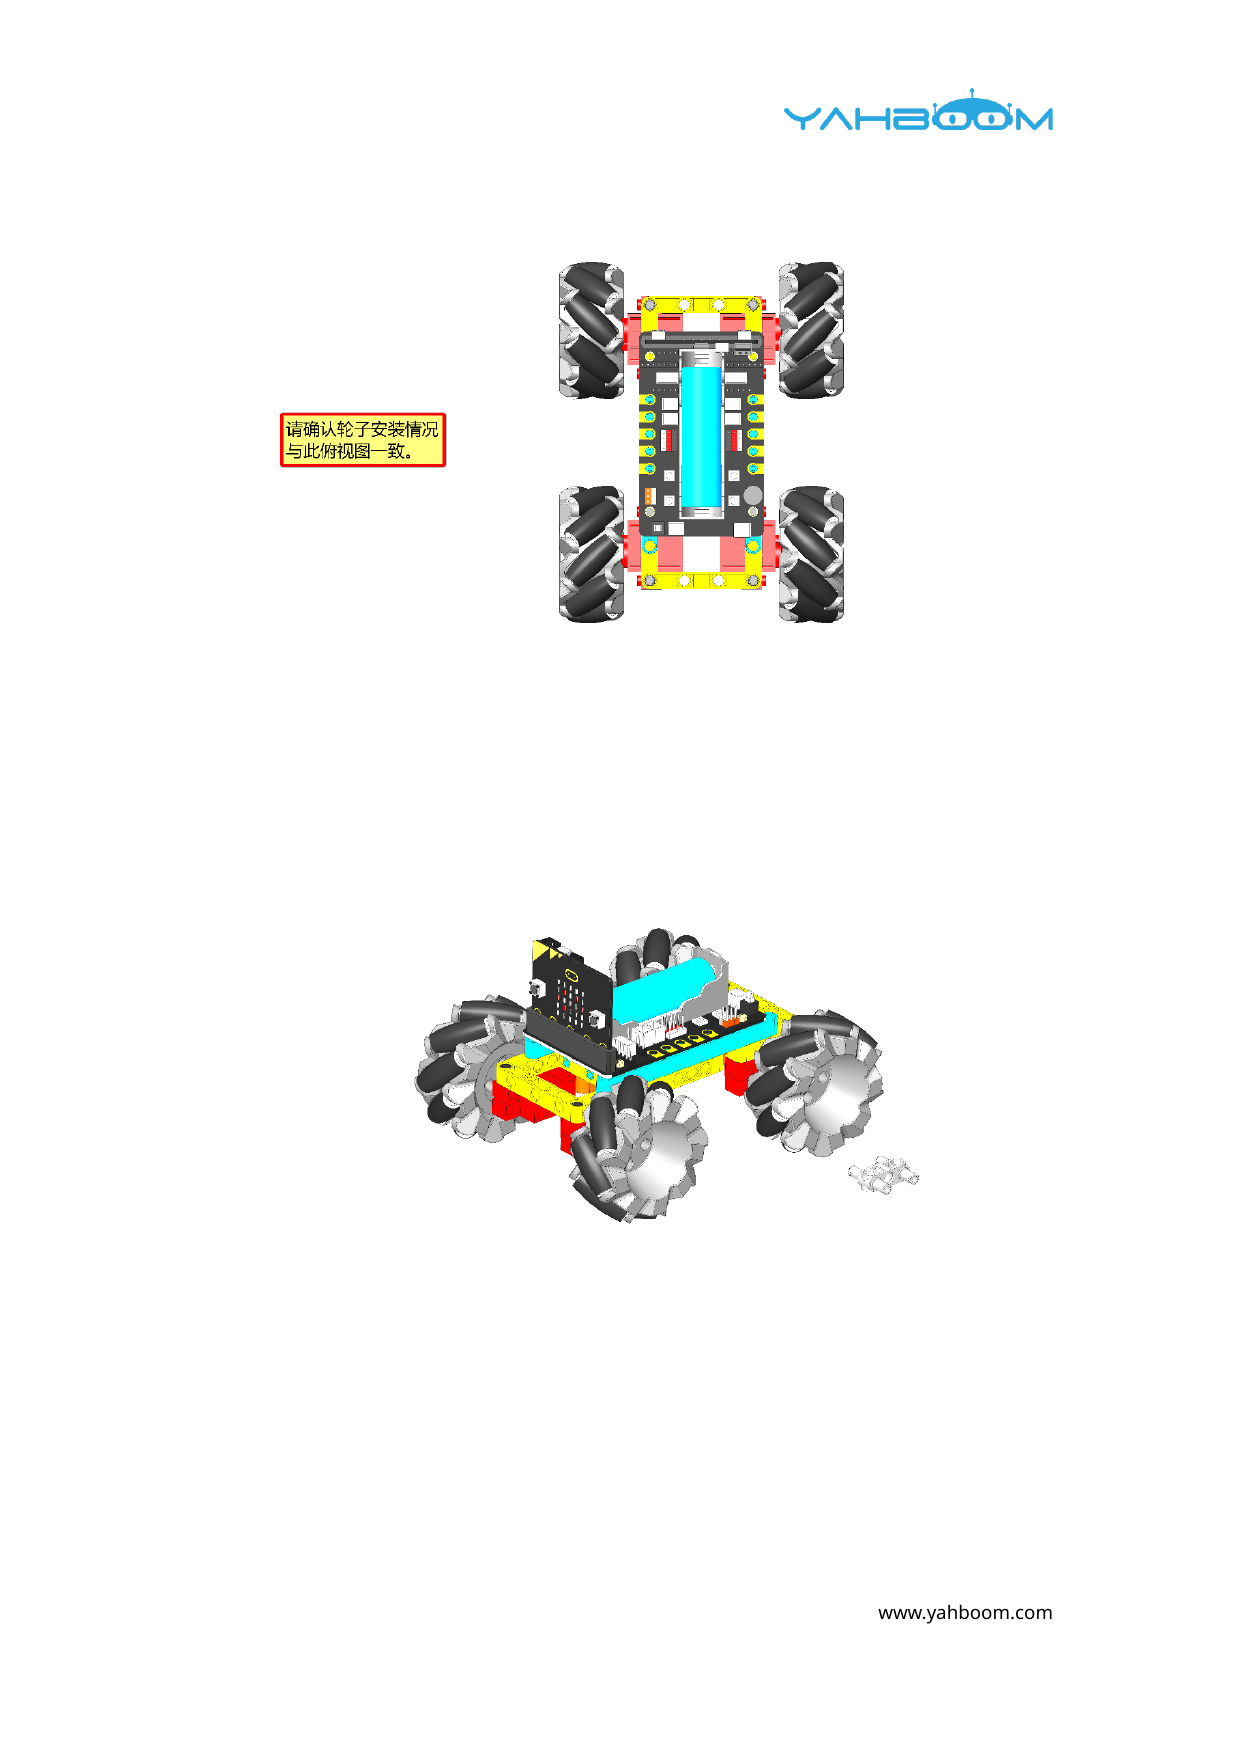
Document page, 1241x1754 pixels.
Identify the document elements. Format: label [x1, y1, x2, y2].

picture [187, 159, 1053, 720]
picture [784, 88, 1053, 130]
picture [187, 744, 1053, 1305]
